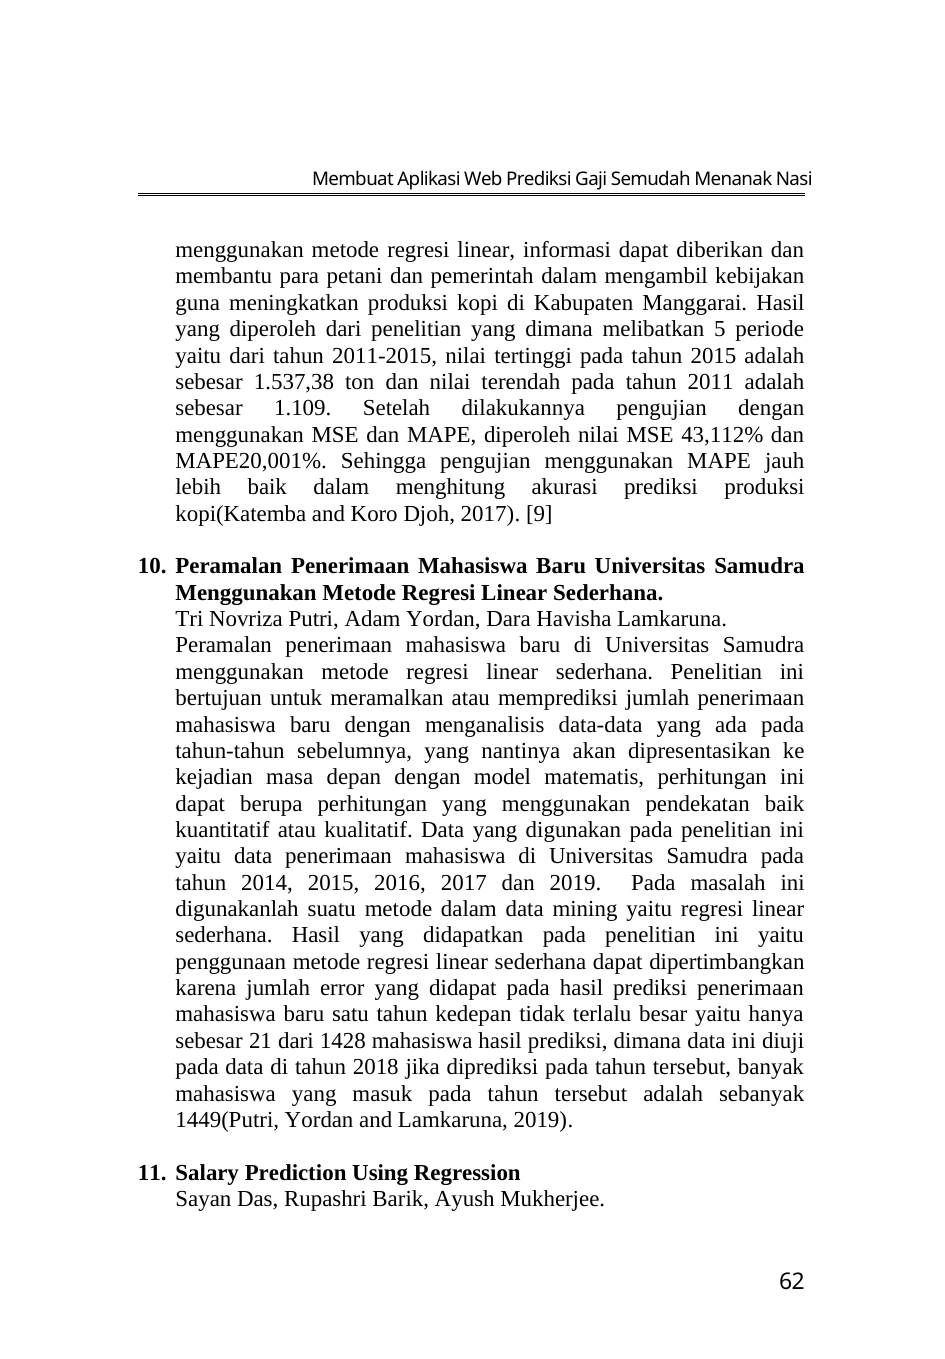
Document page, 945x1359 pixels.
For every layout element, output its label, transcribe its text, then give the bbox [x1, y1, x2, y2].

list Peramalan Penerimaan Mahasiswa Baru Universitas Samudra Menggunakan Metode Regresi Linear Sederhana. [138, 552, 805, 605]
list Salary Prediction Using Regression [138, 1159, 805, 1185]
list Tri Novriza Putri, Adam Yordan, Dara Havisha Lamkaruna. [175, 605, 805, 632]
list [175, 236, 805, 526]
list Sayan Das, Rupashri Barik, Ayush Mukherjee. [175, 1185, 805, 1211]
list Peramalan penerimaan mahasiswa baru di Universitas Samudra menggunakan metode regresi linear sederhana. Penelitian ini bertujuan untuk meramalkan atau memprediksi jumlah penerimaan mahasiswa baru dengan menganalisis data-data yang ada pada tahun-tahun sebelumnya, yang nantinya akan dipresentasikan ke kejadian masa depan dengan model matematis, perhitungan ini dapat berupa perhitungan yang menggunakan pendekatan baik kuantitatif atau kualitatif. Data yang digunakan pada penelitian ini yaitu data penerimaan mahasiswa di Universitas Samudra pada tahun 2014, 2015, 2016, 2017 dan 2019. Pada masalah ini digunakanlah suatu metode dalam data mining yaitu regresi linear sederhana. Hasil yang didapatkan pada penelitian ini yaitu penggunaan metode regresi linear sederhana dapat dipertimbangkan karena jumlah error yang didapat pada hasil prediksi penerimaan mahasiswa baru satu tahun kedepan tidak terlalu besar yaitu hanya sebesar 21 dari 1428 mahasiswa hasil prediksi, dimana data ini diuji pada data di tahun 2018 jika diprediksi pada tahun tersebut, banyak mahasiswa yang masuk pada tahun tersebut adalah sebanyak 1449. [175, 632, 805, 1132]
